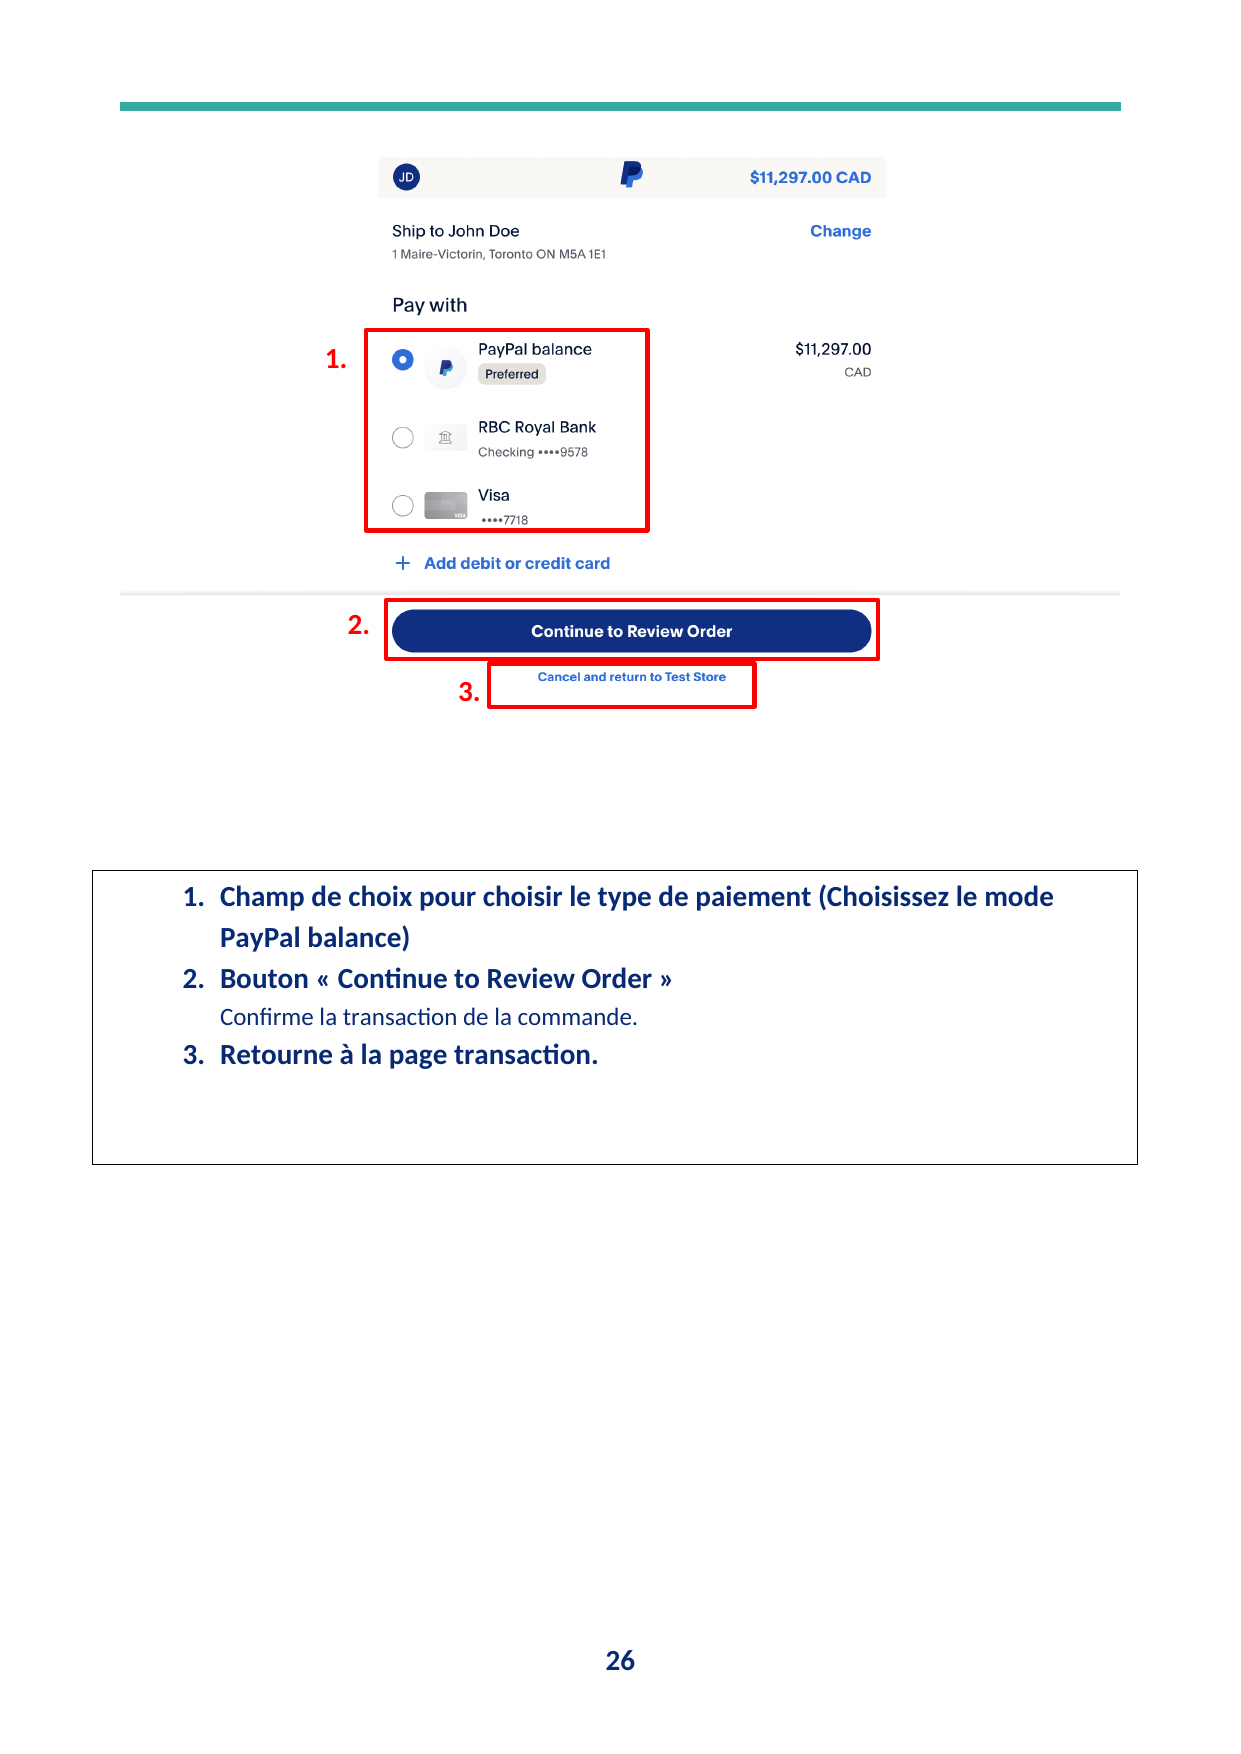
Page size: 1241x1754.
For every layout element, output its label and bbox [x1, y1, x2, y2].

picture [120, 157, 1121, 758]
